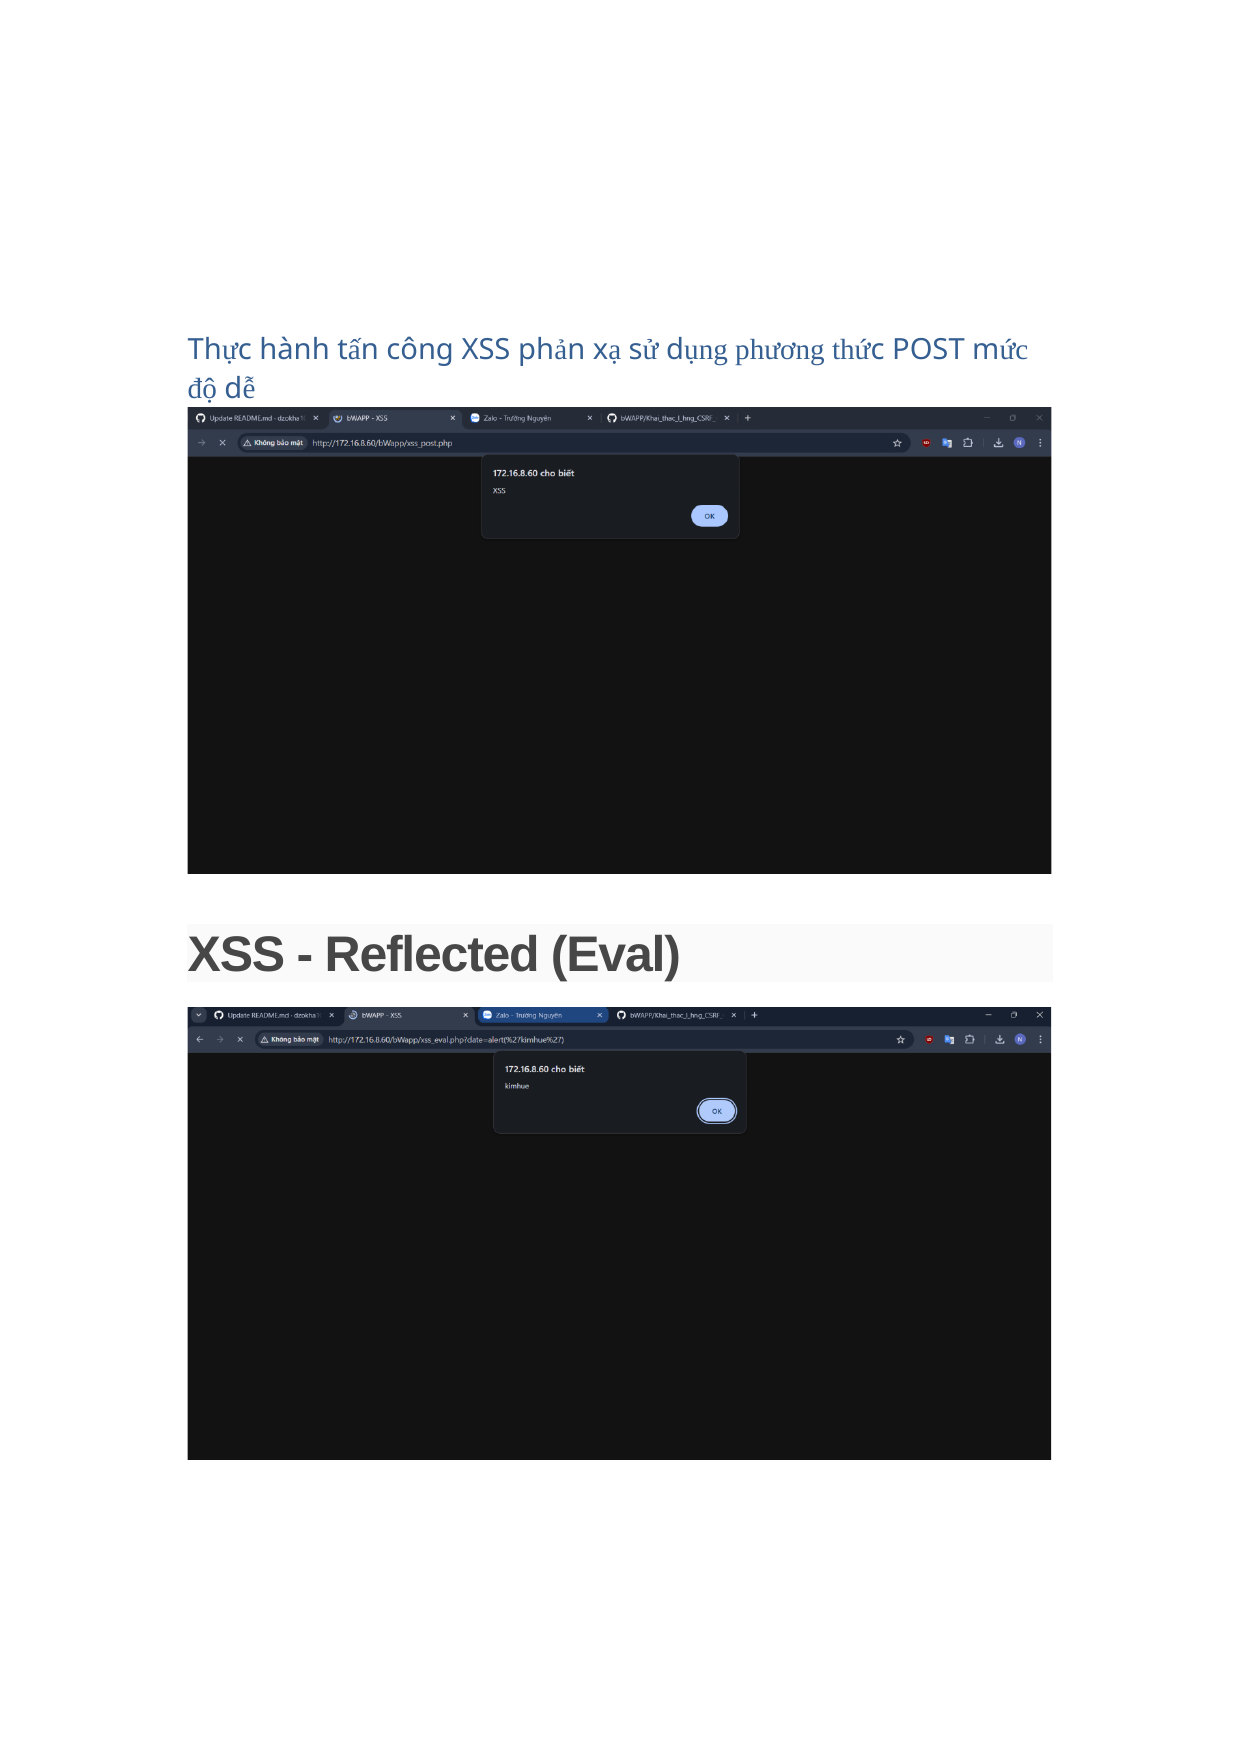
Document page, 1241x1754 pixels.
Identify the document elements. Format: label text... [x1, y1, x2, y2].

picture [187, 407, 1052, 874]
text Thực hành tấn công XSS phản xạ sử dụng phương thức POST mức độ dễ [187, 328, 1053, 407]
picture [187, 1007, 1052, 1460]
subtitle XSS - Reflected (Eval) [187, 924, 1053, 982]
